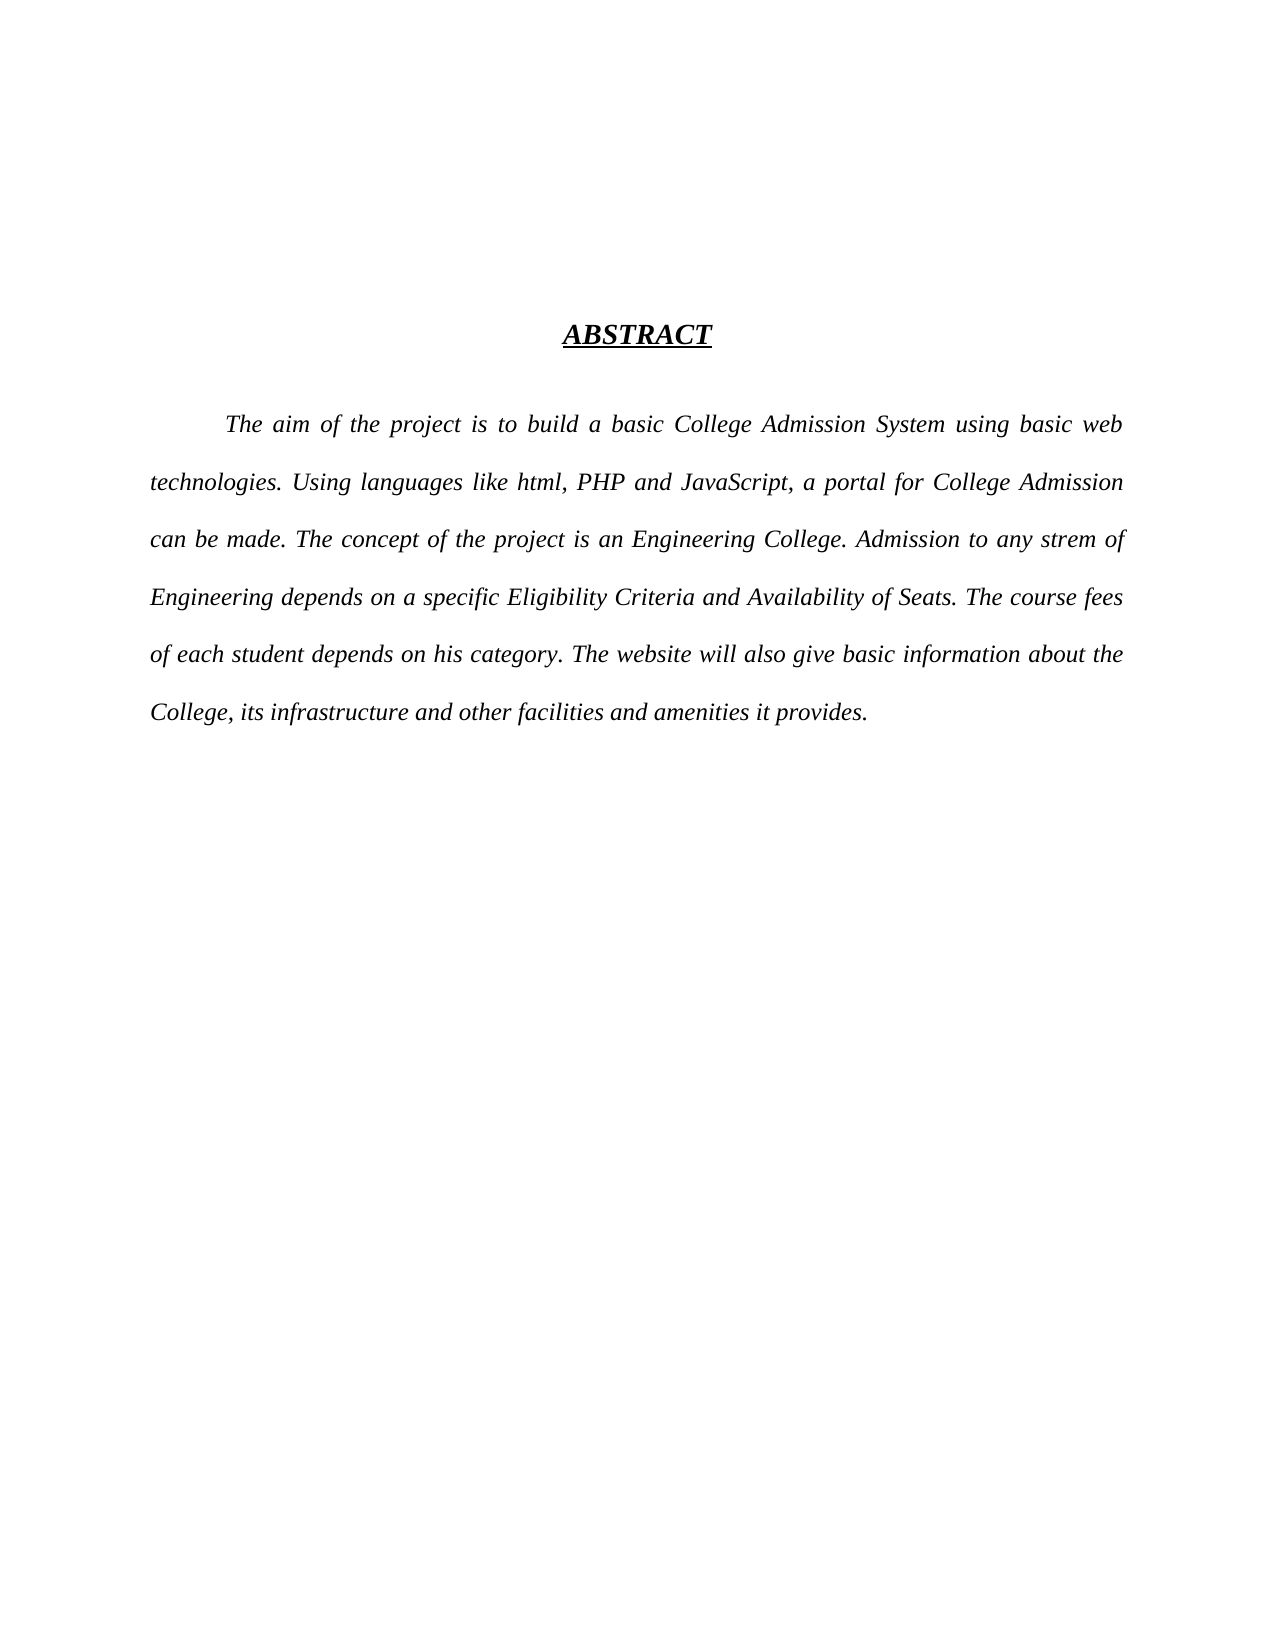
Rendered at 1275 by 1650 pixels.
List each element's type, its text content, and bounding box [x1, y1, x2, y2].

text The aim of the project is to build a basic College Admission System using basic web technologies. Using languages like html, PHP and JavaScript, a portal for College Admission can be made. The concept of the project is an Engineering College. Admission to any strem of Engineering depends on a specific Eligibility Criteria and Availability of Seats. The course fees of each student depends on his category. The website will also give basic information about the College, its infrastructure and other facilities and amenities it provides. [150, 409, 1125, 725]
text ABSTRACT [150, 317, 1125, 351]
